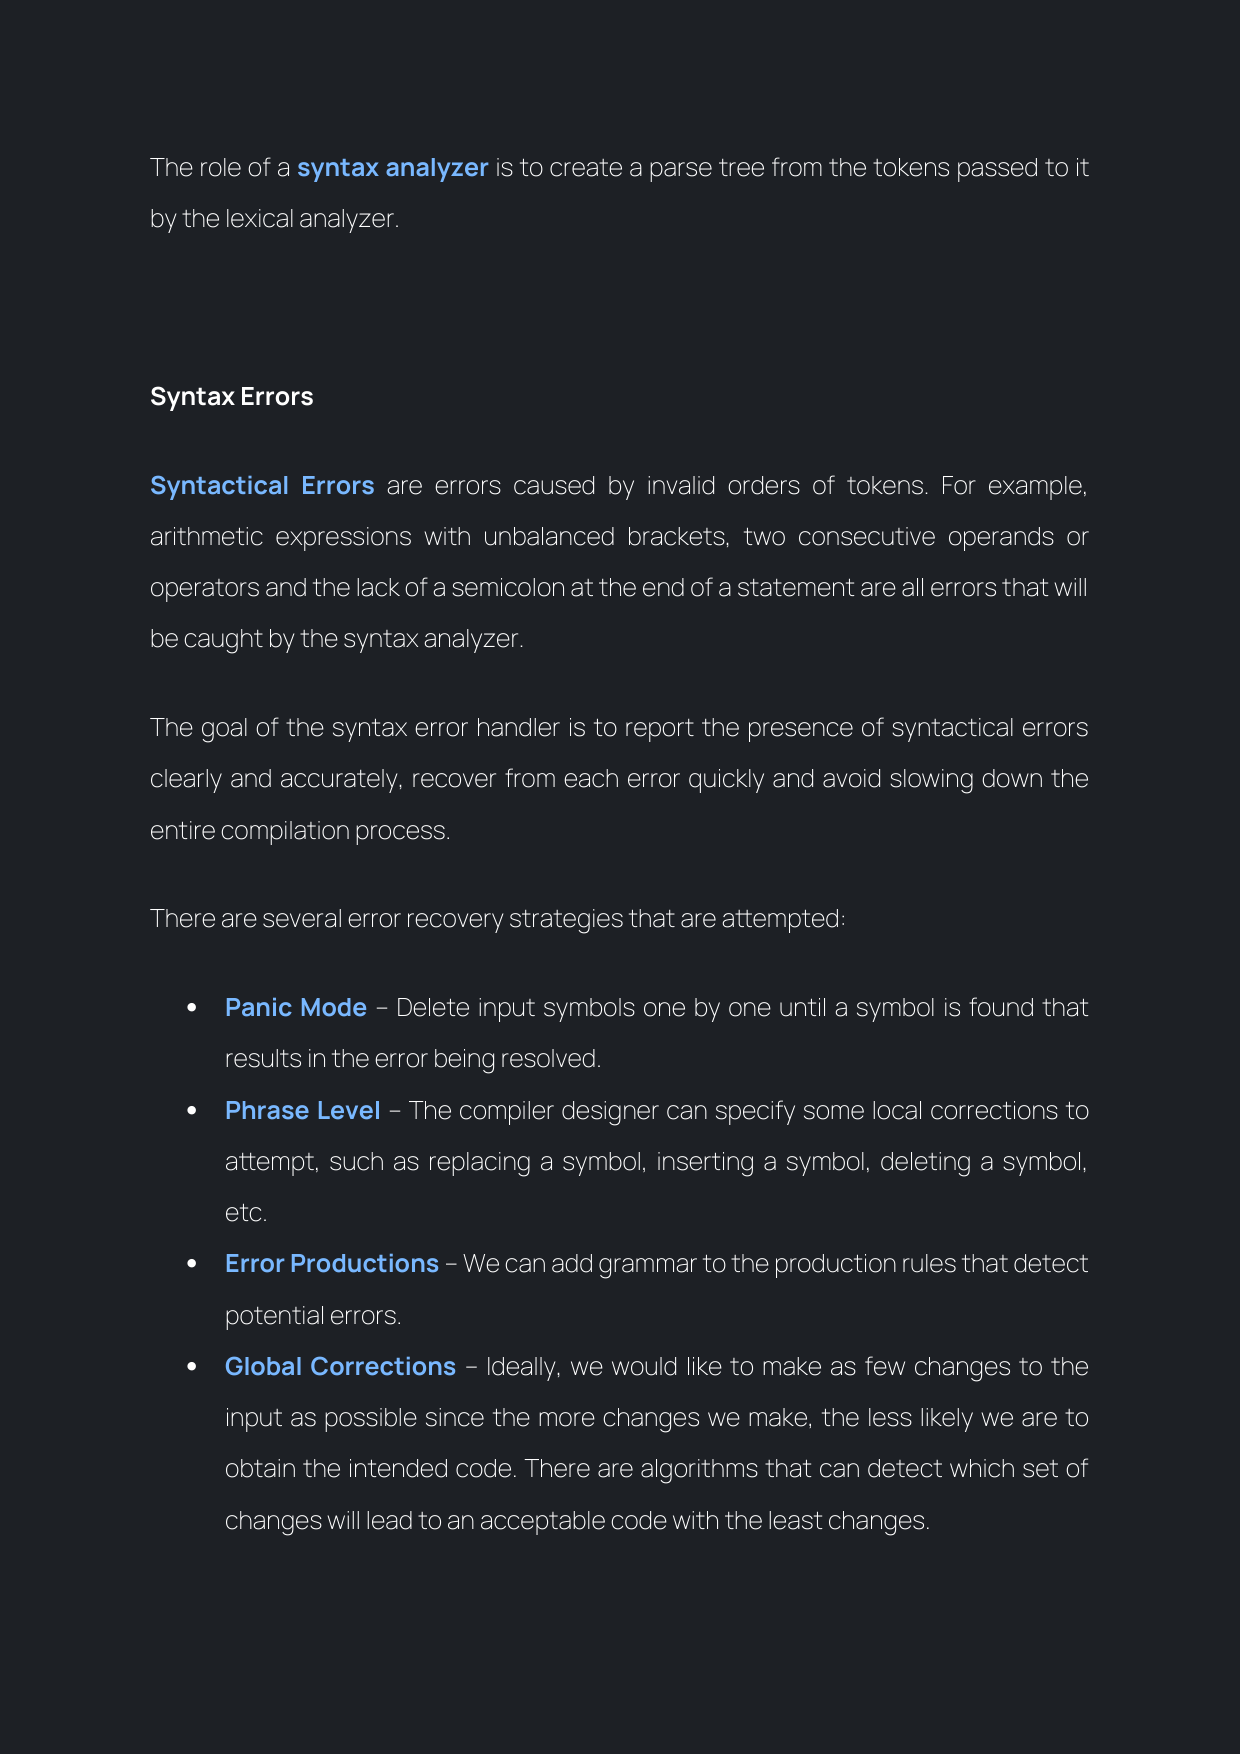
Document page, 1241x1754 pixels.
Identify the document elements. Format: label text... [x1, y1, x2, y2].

text There are several error recovery strategies that are attempted: [150, 901, 1090, 935]
list Error Productions – We can add grammar to the production rules that detect potential errors. [187, 1246, 1090, 1332]
list Panic Mode – Delete input symbols one by one until a symbol is found that results in the error being resolved. [187, 990, 1090, 1075]
text Syntactical Errors are errors caused by invalid orders of tokens. For example, arithmetic expressions with unbalanced brackets, two consecutive operands or operators and the lack of a semicolon at the end of a statement are all errors that will be caught by the syntax analyzer. [150, 467, 1090, 655]
text The goal of the syntax error handler is to report the presence of syntactical errors clearly and accurately, recover from each error quickly and avoid slowing down the entire compilation process. [150, 710, 1090, 847]
subtitle Syntax Errors [150, 379, 1090, 413]
list Global Corrections – Ideally, we would like to make as few changes to the input as possible since the more changes we make, the less likely we are to obtain the intended code. There are algorithms that can detect which set of changes will lead to an acceptable code with the least changes. [187, 1349, 1090, 1537]
list Phrase Level – The compiler designer can specify some local corrections to attempt, such as replacing a symbol, inserting a symbol, deleting a symbol, etc. [187, 1092, 1090, 1229]
text The role of a syntax analyzer is to create a parse tree from the tokens passed to it by the lexical analyzer. [150, 150, 1090, 235]
